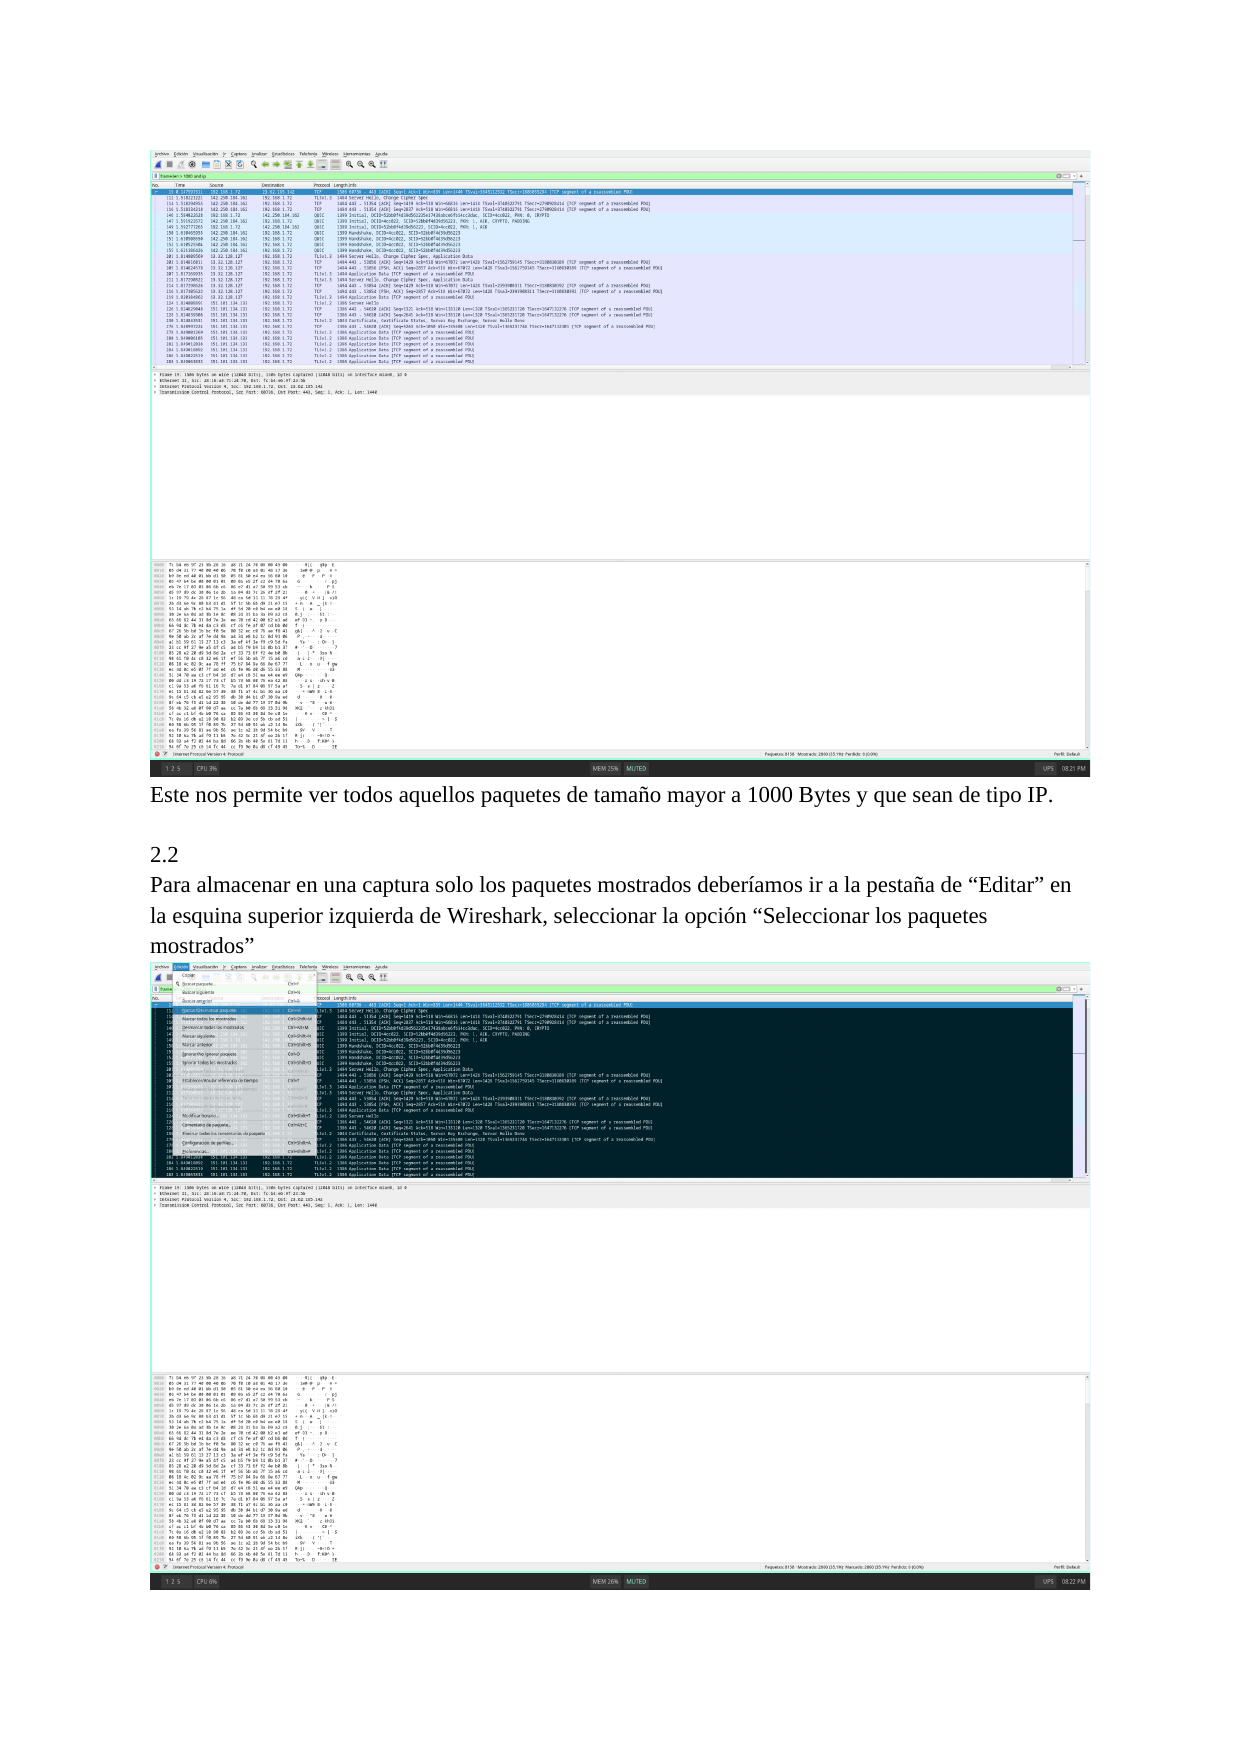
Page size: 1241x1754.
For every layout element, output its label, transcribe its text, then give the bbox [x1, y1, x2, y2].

picture [150, 150, 1091, 777]
picture [150, 962, 1091, 1590]
text Para almacenar en una captura solo los paquetes mostrados deberíamos ir a la pestaña de “Editar” en la esquina superior izquierda de Wireshark, seleccionar la opción “Seleccionar los paquetes mostrados” [150, 872, 1090, 958]
text Este nos permite ver todos aquellos paquetes de tamaño mayor a 1000 Bytes y que sean de tipo IP. [150, 781, 1090, 807]
text 2.2 [150, 841, 1090, 868]
